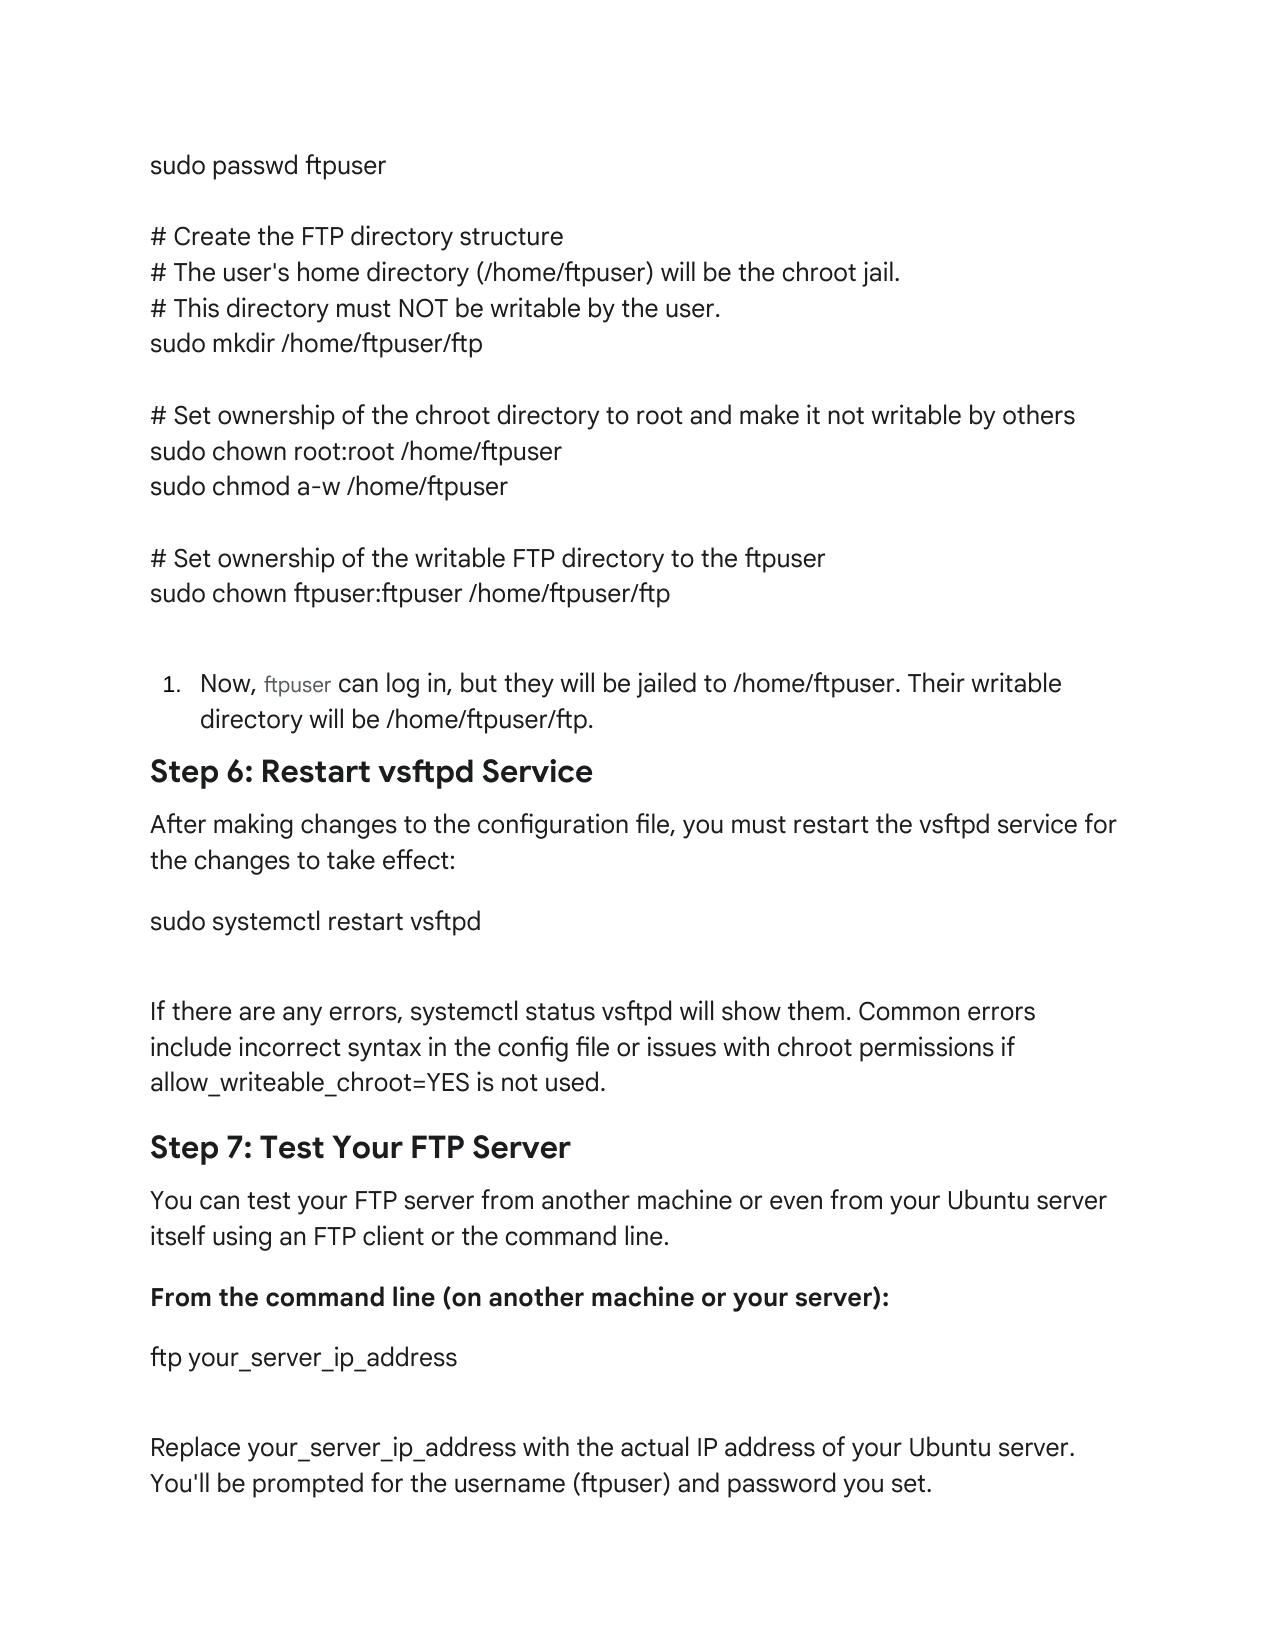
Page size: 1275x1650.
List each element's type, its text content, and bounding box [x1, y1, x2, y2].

text If there are any errors, systemctl status vsftpd will show them. Common errors include incorrect syntax in the config file or issues with chroot permissions if allow_writeable_chroot=YES is not used. [150, 996, 1125, 1099]
subtitle Step 7: Test Your FTP Server [150, 1128, 1125, 1168]
subtitle Step 6: Restart vsftpd Service [150, 753, 1125, 792]
text sudo systemctl restart vsftpd [150, 906, 1125, 968]
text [150, 150, 1125, 640]
text ftp your_server_ip_address [150, 1343, 1125, 1404]
text After making changes to the configuration file, you must restart the vsftpd service for the changes to take effect: [150, 810, 1125, 877]
text From the command line (on another machine or your server): [150, 1282, 1125, 1313]
list Now, ftpuser can log in, but they will be jailed to /home/ftpuser. Their writable directory will be /home/ftpuser/ftp. [162, 669, 1125, 736]
text You can test your FTP server from another machine or even from your Ubuntu server itself using an FTP client or the command line. [150, 1186, 1125, 1253]
text Replace your_server_ip_address with the actual IP address of your Ubuntu server. You'll be prompted for the username (ftpuser) and password you set. [150, 1433, 1125, 1500]
